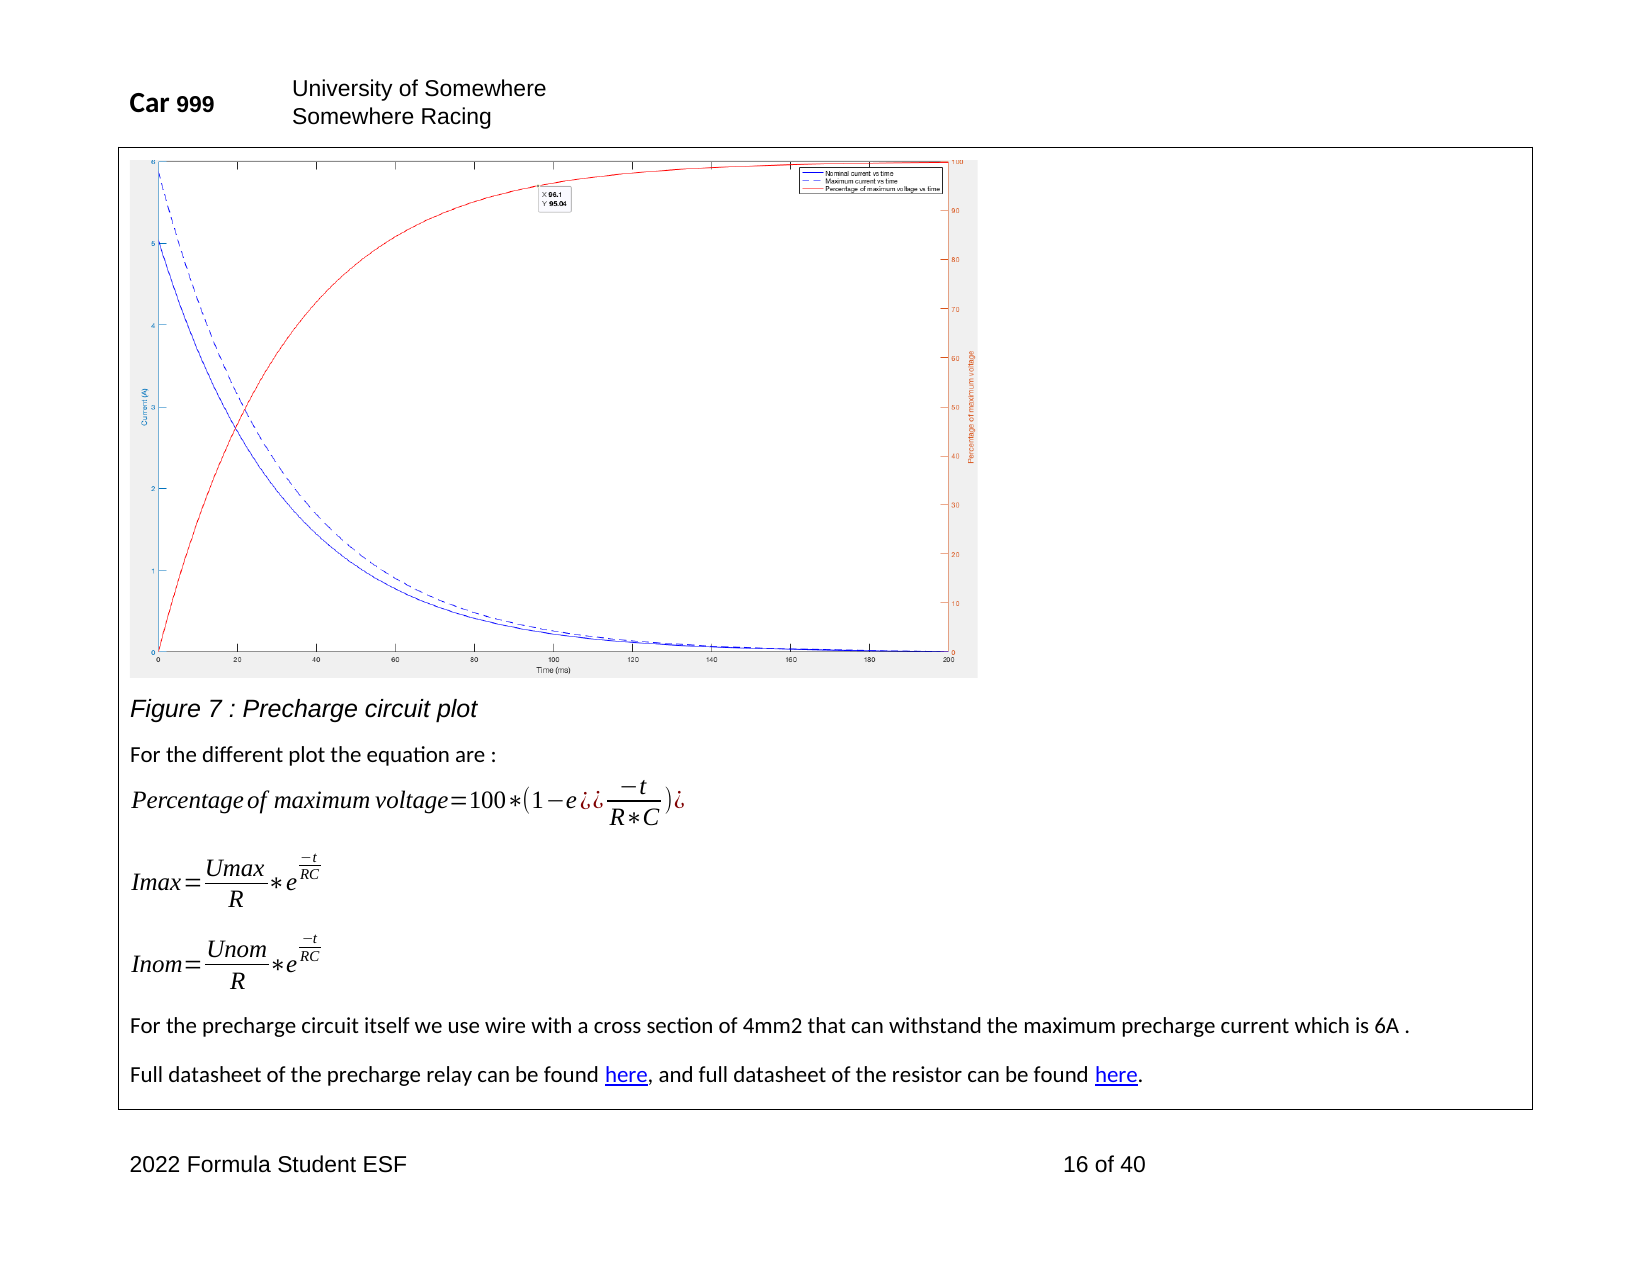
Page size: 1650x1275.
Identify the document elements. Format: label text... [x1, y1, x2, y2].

table_header To measure the high voltage we use wire connected directly at the AIR pole. The wire datasheet can be found here. Figure : Precharge circuit simplify schematic Figure : Precharge circuit plot For the different plot the equation are : For the precharge circuit itself we use wire with a cross section of 4mm2 that can withstand the maximum precharge current which is 6A . Full datasheet of the precharge relay can be found here, and full datasheet of the resistor can be found here. [119, 148, 1532, 1109]
picture [129, 160, 978, 678]
